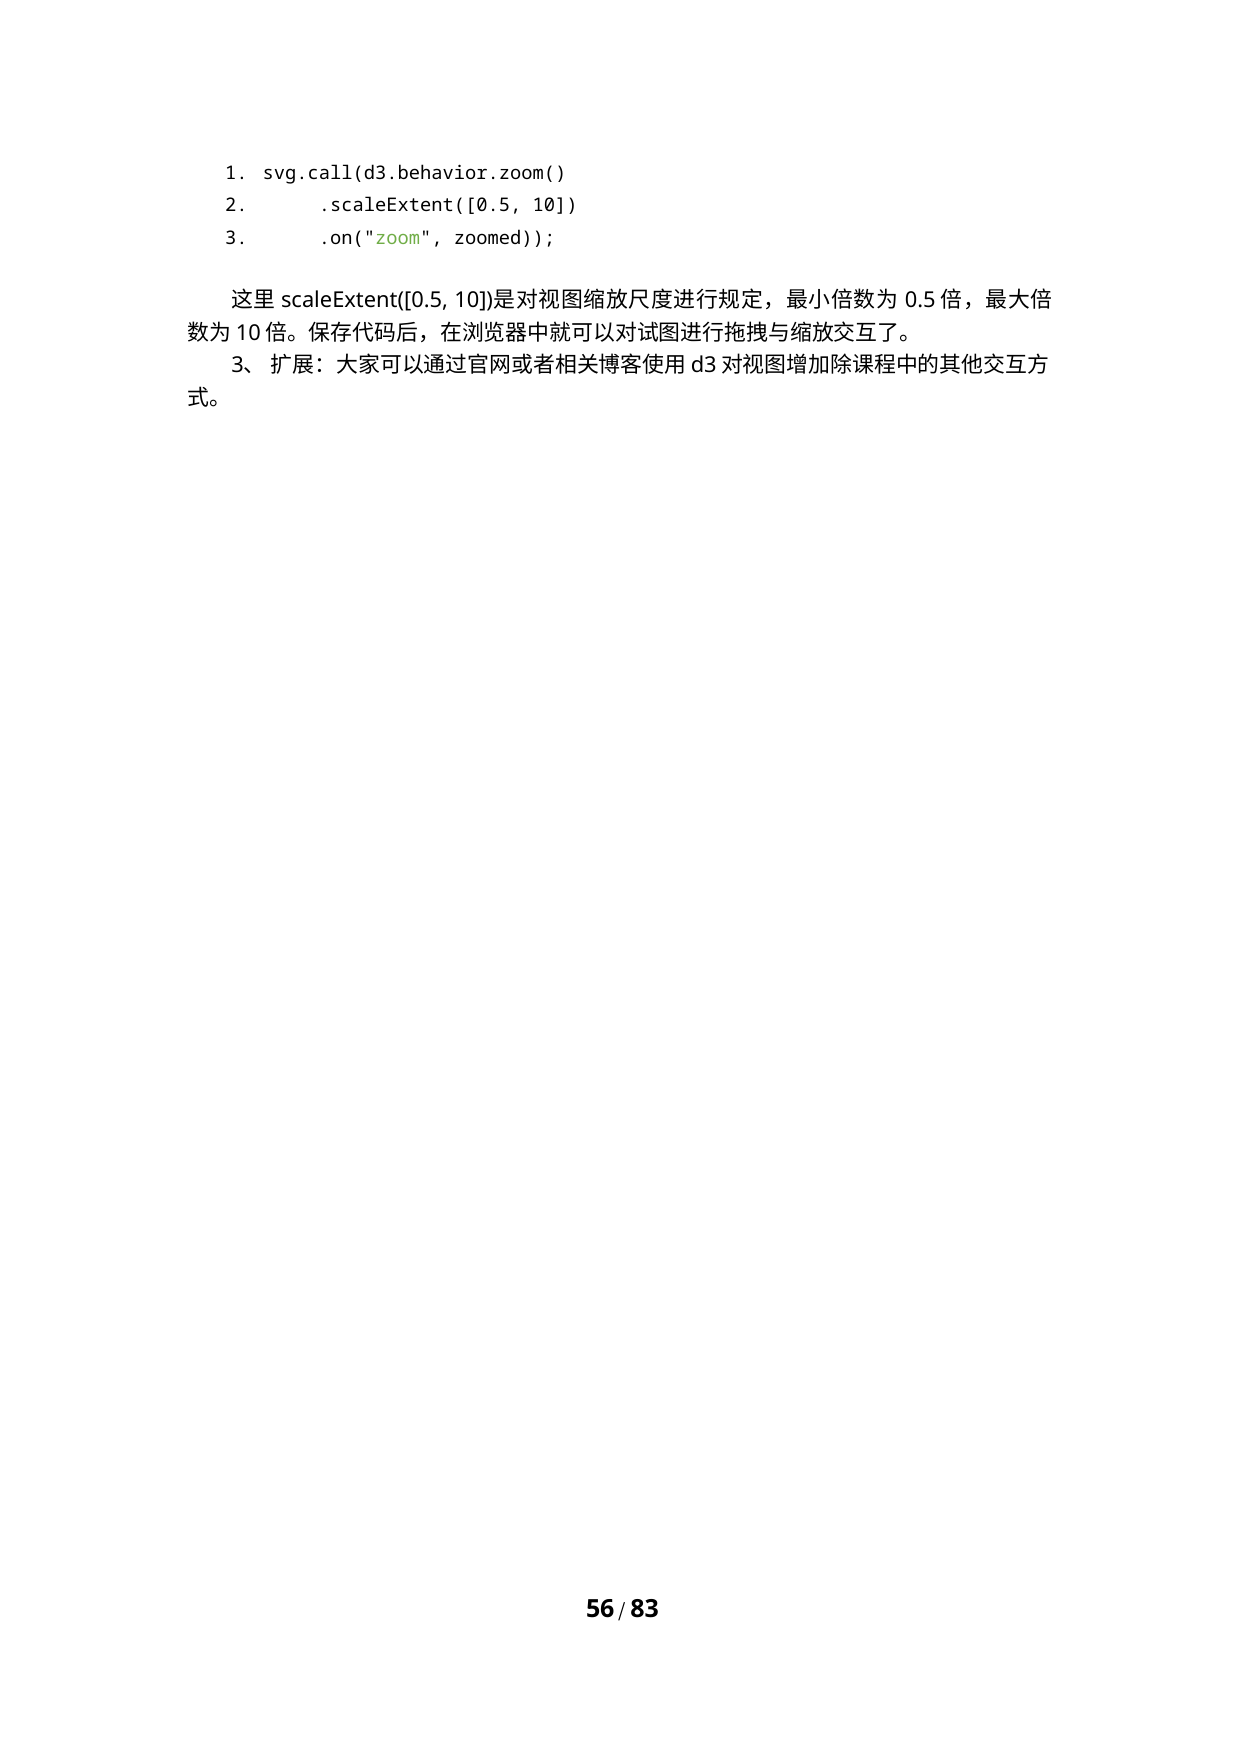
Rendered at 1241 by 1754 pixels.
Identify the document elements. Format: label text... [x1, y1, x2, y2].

list svg.call(d3.behavior.zoom() [225, 156, 1053, 188]
list .on("zoom", zoomed)); [225, 221, 1053, 253]
text 这里scaleExtent([0.5, 10])是对视图缩放尺度进行规定，最小倍数为0.5倍，最大倍数为10倍。保存代码后，在浏览器中就可以对试图进行拖拽与缩放交互了。 [187, 282, 1053, 347]
list 扩展：大家可以通过官网或者相关博客使用d3对视图增加除课程中的其他交互方式。 [187, 347, 1053, 412]
list .scaleExtent([0.5, 10]) [225, 188, 1053, 221]
